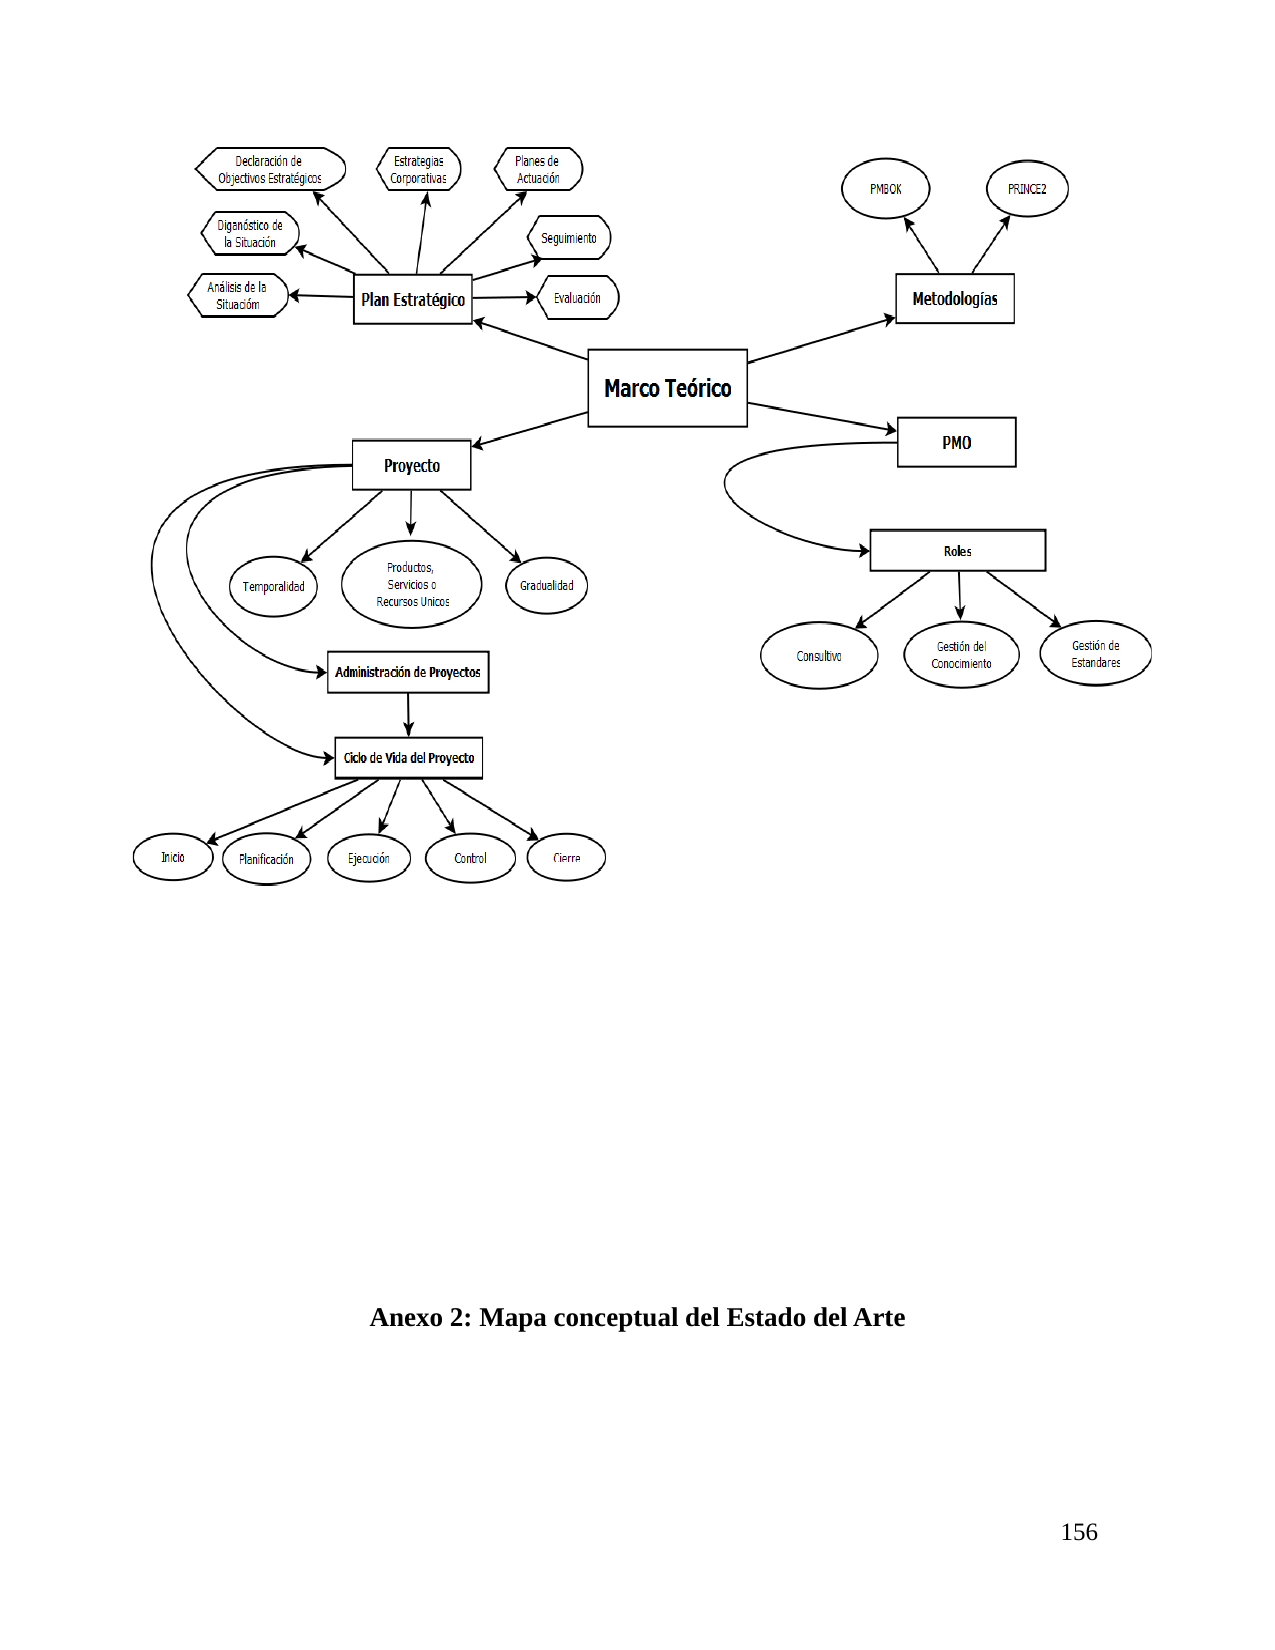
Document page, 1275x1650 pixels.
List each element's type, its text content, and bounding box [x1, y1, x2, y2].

text Anexo 2: Mapa conceptual del Estado del Arte [177, 1301, 1098, 1332]
picture [132, 147, 1152, 886]
